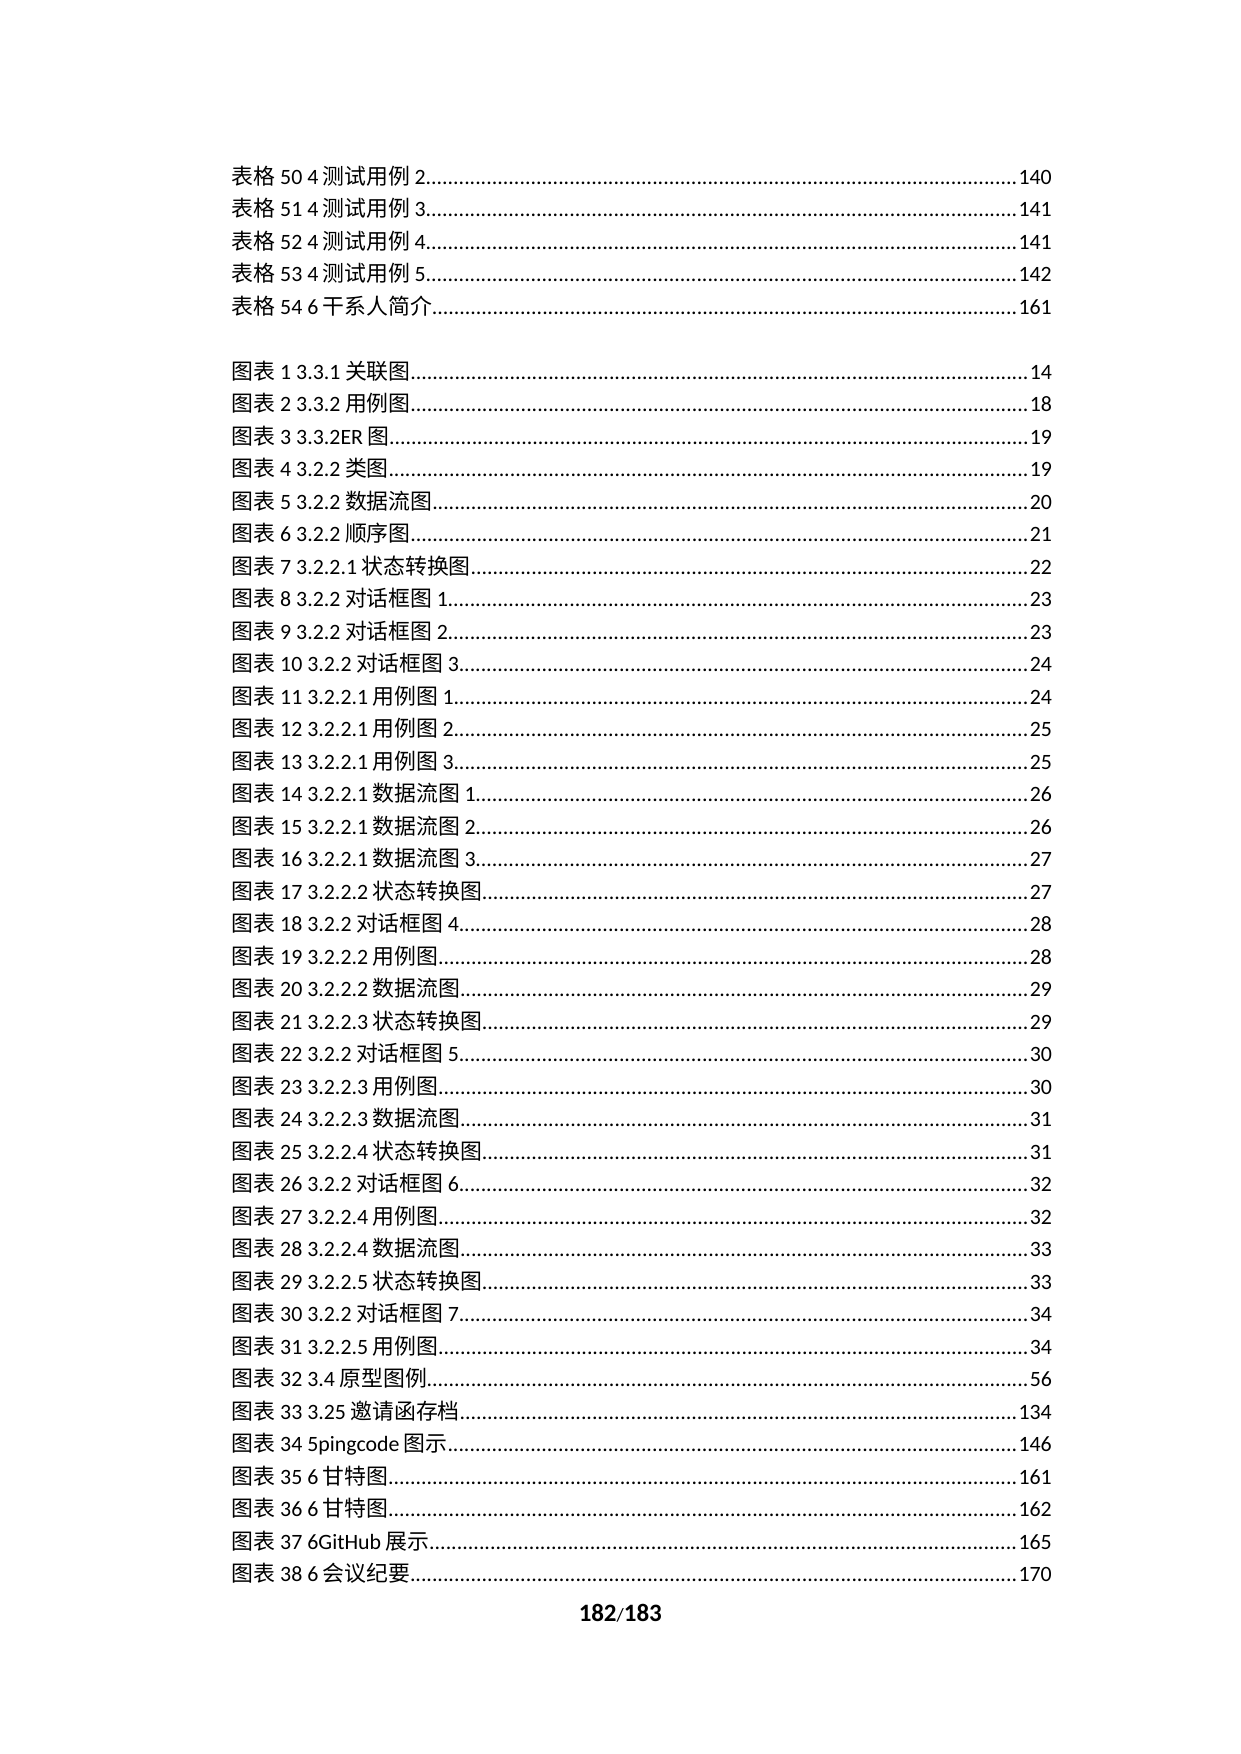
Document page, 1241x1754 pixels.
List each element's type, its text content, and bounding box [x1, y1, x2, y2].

text 图表 16 3.2.2.1数据流图3 27 [231, 841, 1053, 873]
text 图表 26 3.2.2对话框图6 32 [231, 1166, 1053, 1198]
text 图表 19 3.2.2.2用例图 28 [231, 938, 1053, 971]
text 图表 38 6会议纪要 170 [231, 1556, 1053, 1588]
text 图表 8 3.2.2对话框图1 23 [231, 581, 1053, 613]
text 图表 9 3.2.2对话框图2 23 [231, 613, 1053, 646]
text 图表 25 3.2.2.4状态转换图 31 [231, 1133, 1053, 1166]
text 图表 4 3.2.2类图 19 [231, 451, 1053, 483]
text 表格 54 6干系人简介 161 [231, 288, 1053, 321]
text 图表 23 3.2.2.3用例图 30 [231, 1068, 1053, 1101]
text 图表 1 3.3.1关联图 14 [231, 353, 1053, 386]
text 表格 53 4测试用例5 142 [231, 256, 1053, 288]
text 图表 36 6甘特图 162 [231, 1491, 1053, 1523]
text 图表 34 5pingcode图示 146 [231, 1426, 1053, 1458]
text 图表 11 3.2.2.1用例图1 24 [231, 678, 1053, 711]
text 图表 3 3.3.2ER图 19 [231, 418, 1053, 451]
text 图表 6 3.2.2顺序图 21 [231, 516, 1053, 548]
text 图表 15 3.2.2.1数据流图2 26 [231, 808, 1053, 841]
text 图表 32 3.4原型图例 56 [231, 1361, 1053, 1393]
text 图表 29 3.2.2.5状态转换图 33 [231, 1263, 1053, 1296]
text 图表 17 3.2.2.2状态转换图 27 [231, 873, 1053, 906]
text 图表 33 3.25邀请函存档 134 [231, 1393, 1053, 1426]
text 图表 31 3.2.2.5用例图 34 [231, 1328, 1053, 1361]
text 图表 14 3.2.2.1数据流图1 26 [231, 776, 1053, 808]
text 表格 51 4测试用例3 141 [231, 191, 1053, 223]
text 图表 7 3.2.2.1状态转换图 22 [231, 548, 1053, 581]
text 图表 10 3.2.2对话框图3 24 [231, 646, 1053, 678]
text 图表 12 3.2.2.1用例图2 25 [231, 711, 1053, 743]
text 图表 24 3.2.2.3数据流图 31 [231, 1101, 1053, 1133]
text 图表 13 3.2.2.1用例图3 25 [231, 743, 1053, 776]
text 图表 28 3.2.2.4数据流图 33 [231, 1231, 1053, 1263]
text 图表 35 6甘特图 161 [231, 1458, 1053, 1491]
text 图表 27 3.2.2.4用例图 32 [231, 1198, 1053, 1231]
text 图表 22 3.2.2对话框图5 30 [231, 1036, 1053, 1068]
text 表格 50 4测试用例2 140 [231, 158, 1053, 191]
text 表格 52 4测试用例4 141 [231, 223, 1053, 256]
text 图表 18 3.2.2对话框图4 28 [231, 906, 1053, 938]
text 图表 37 6GitHub展示 165 [231, 1523, 1053, 1556]
text 图表 20 3.2.2.2数据流图 29 [231, 971, 1053, 1003]
text 图表 21 3.2.2.3状态转换图 29 [231, 1003, 1053, 1036]
text 图表 2 3.3.2用例图 18 [231, 386, 1053, 418]
text 图表 5 3.2.2数据流图 20 [231, 483, 1053, 516]
text 图表 30 3.2.2对话框图7 34 [231, 1296, 1053, 1328]
